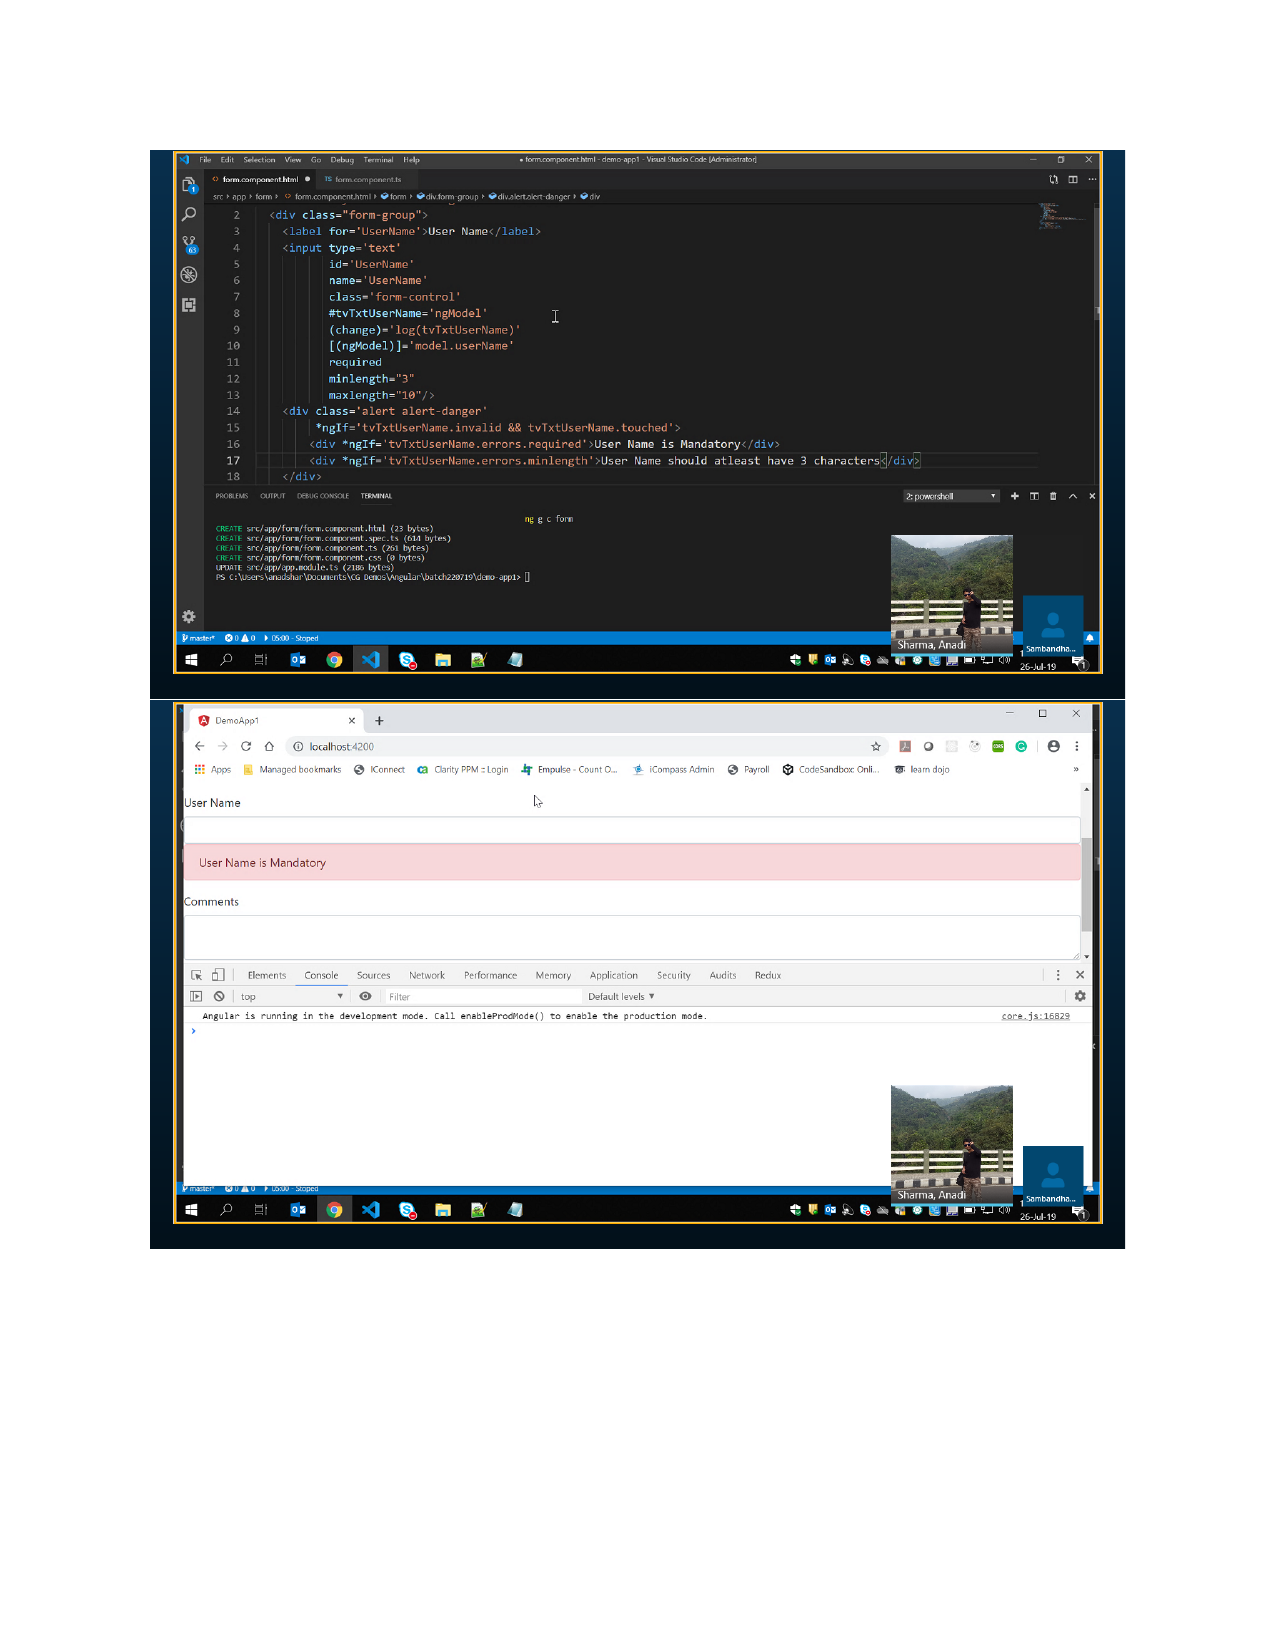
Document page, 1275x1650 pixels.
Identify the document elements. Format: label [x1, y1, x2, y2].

picture [150, 700, 1125, 1249]
picture [150, 150, 1125, 699]
